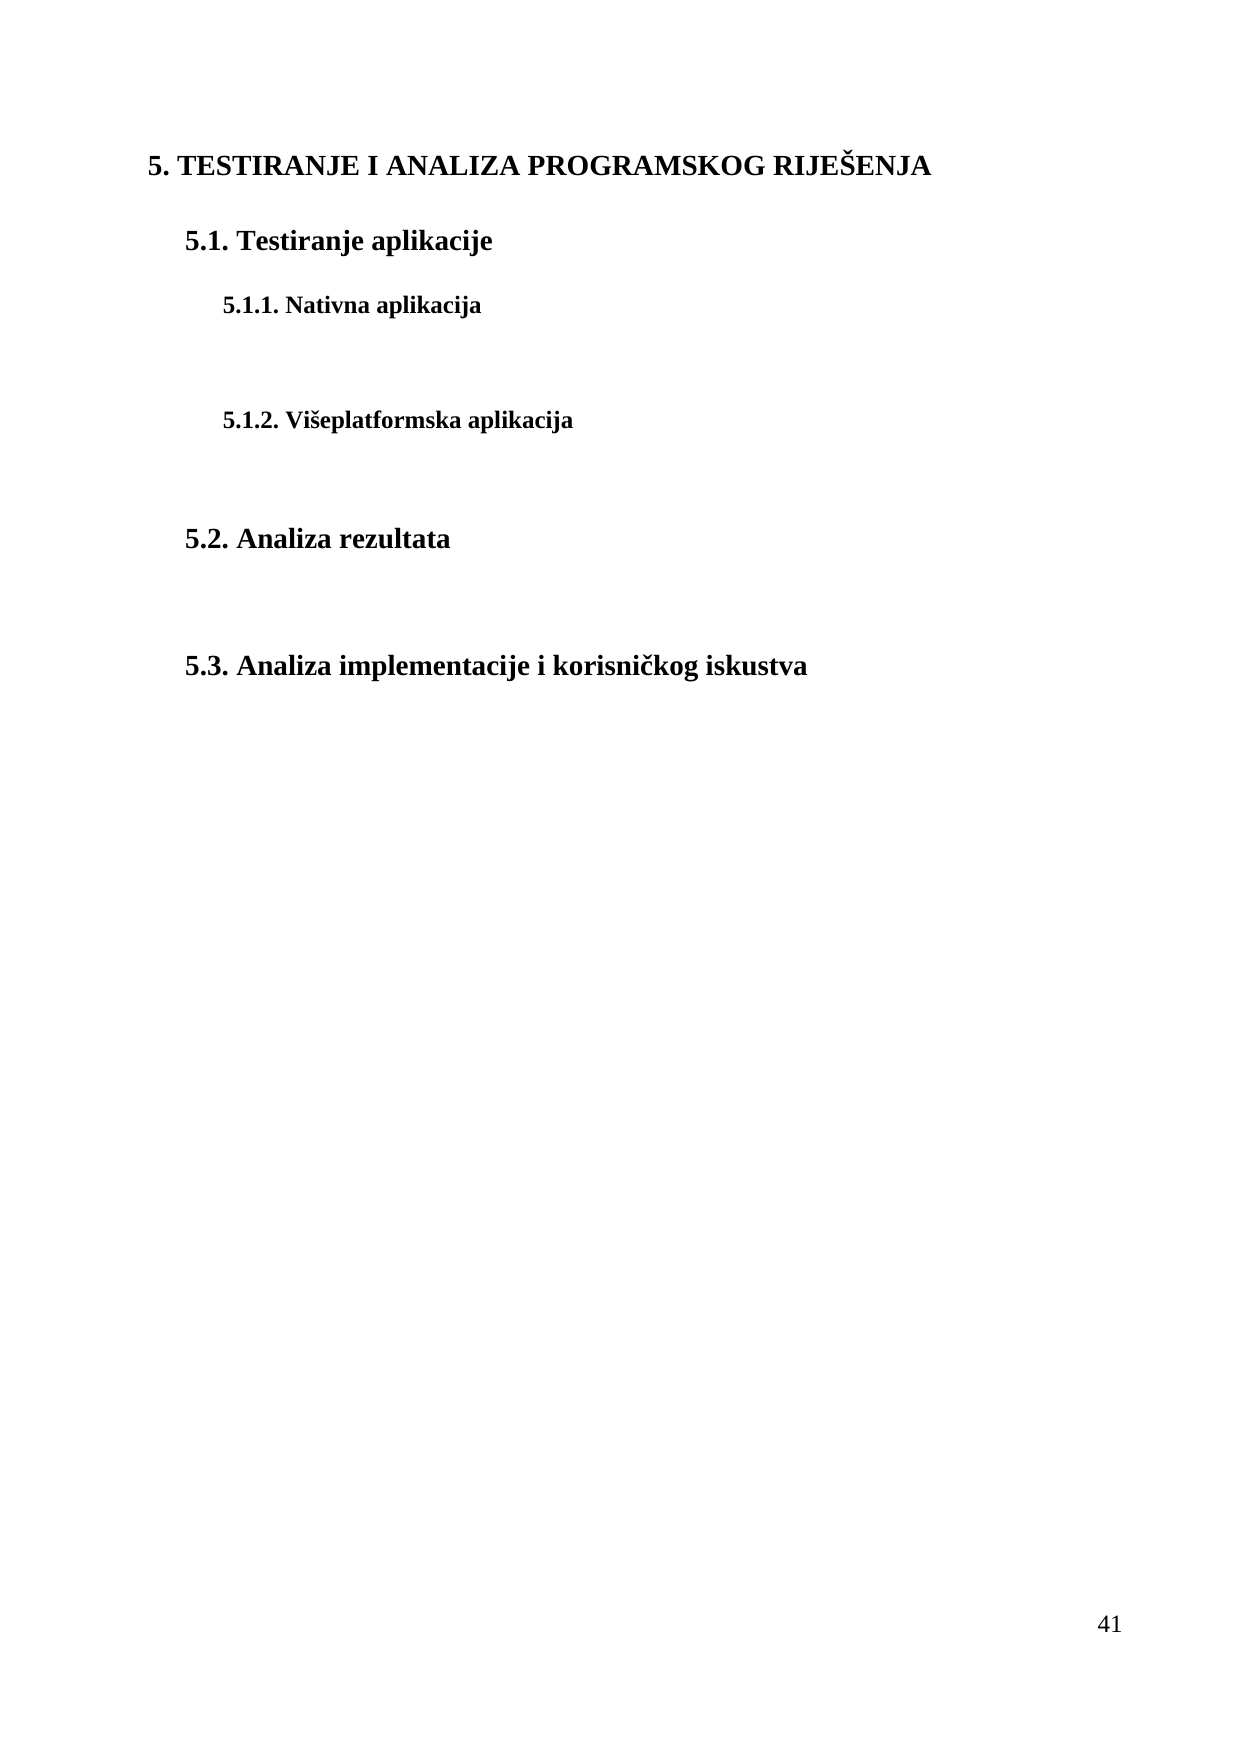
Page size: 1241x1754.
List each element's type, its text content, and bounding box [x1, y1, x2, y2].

subtitle Analiza rezultata [185, 521, 1122, 554]
subtitle TESTIRANJE I ANALIZA PROGRAMSKOG RIJEŠENJA [148, 148, 1122, 181]
subtitle Testiranje aplikacije [185, 223, 1122, 257]
subtitle Nativna aplikacija [223, 290, 1122, 319]
subtitle Višeplatformska aplikacija [223, 405, 1122, 434]
subtitle Analiza implementacije i korisničkog iskustva [185, 648, 1122, 681]
